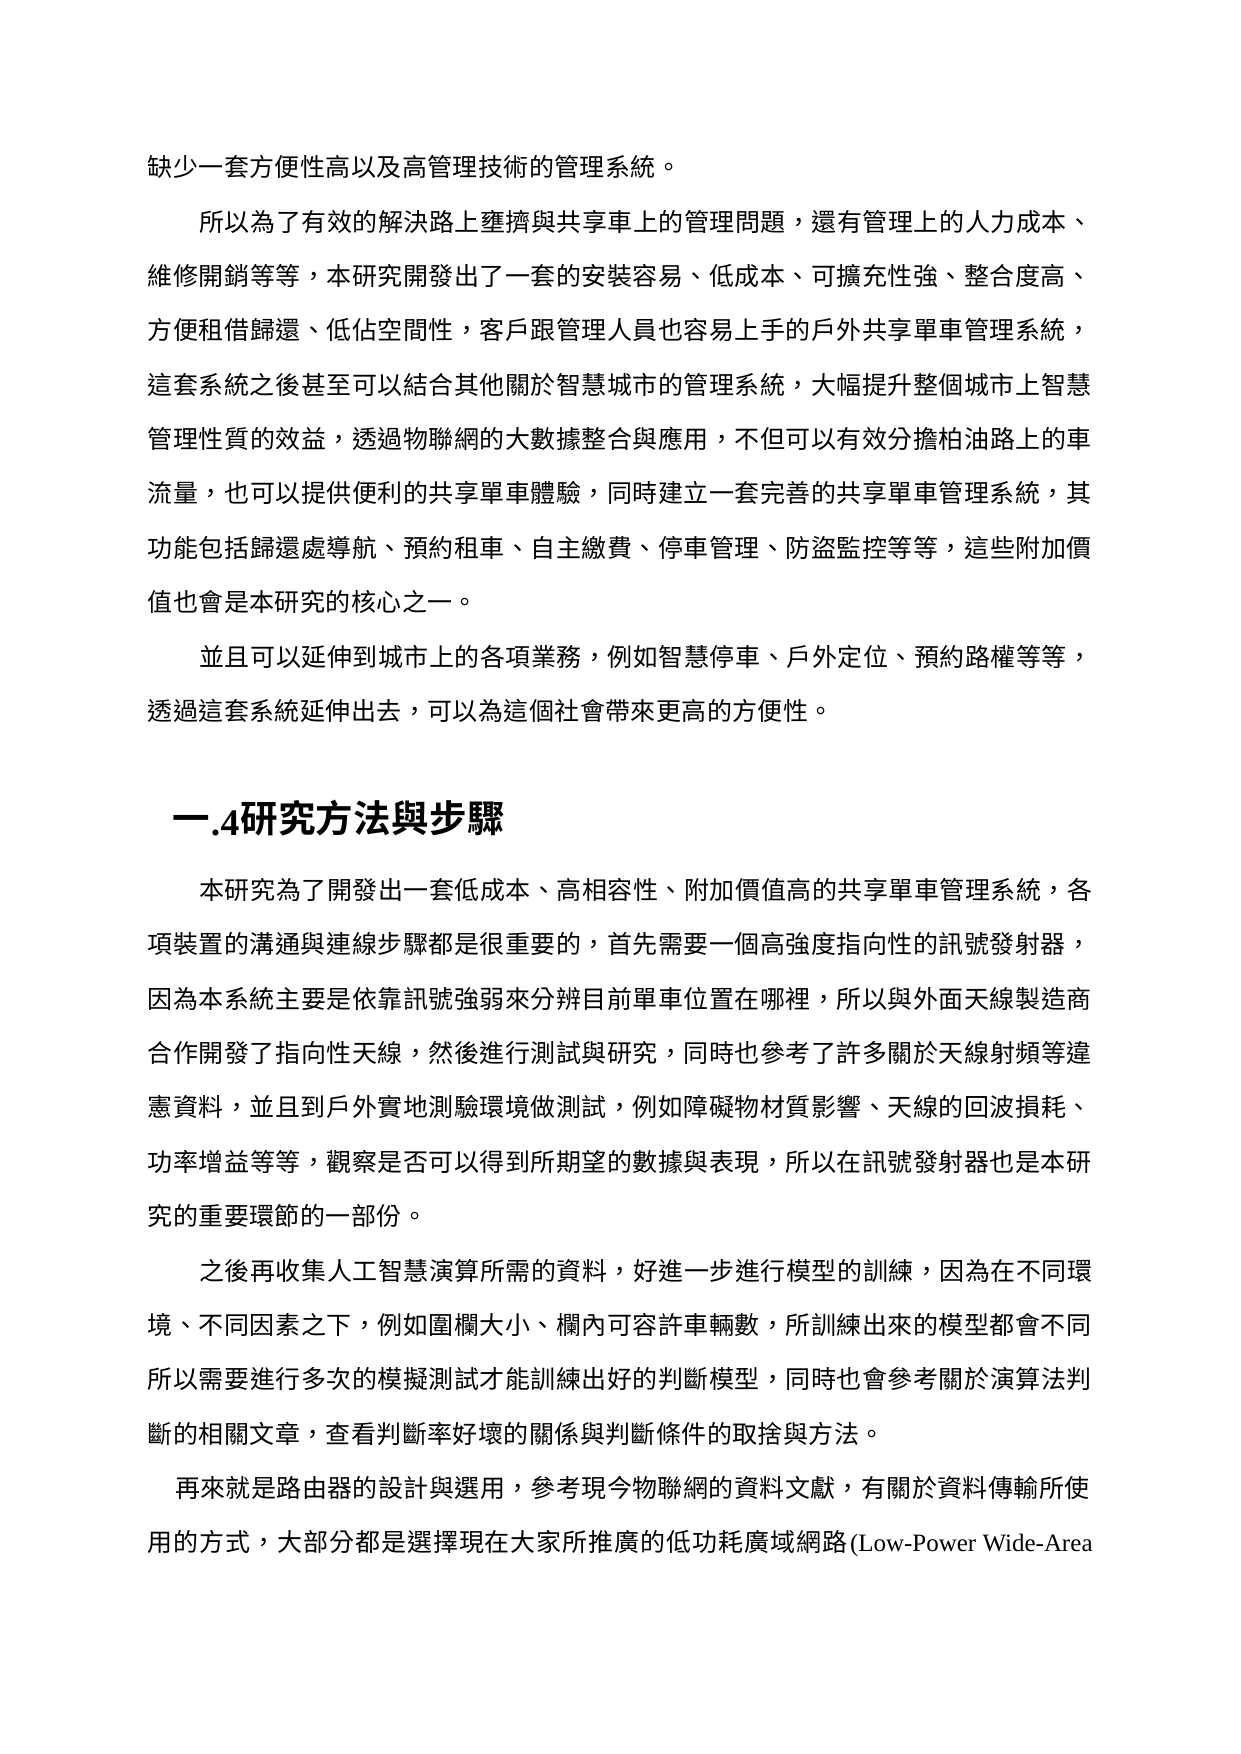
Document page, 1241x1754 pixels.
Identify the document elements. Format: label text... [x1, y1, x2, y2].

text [148, 148, 1092, 184]
text 所以為了有效的解決路上壅擠與共享車上的管理問題，還有管理上的人力成本、維修開銷等等，本研究開發出了一套的安裝容易、低成本、可擴充性強、整合度高、方便租借歸還、低佔空間性，客戶跟管理人員也容易上手的戶外共享單車管理系統，這套系統之後甚至可以結合其他關於智慧城市的管理系統，大幅提升整個城市上智慧管理性質的效益，透過物聯網的大數據整合與應用，不但可以有效分擔柏油路上的車流量，也可以提供便利的共享單車體驗，同時建立一套完善的共享單車管理系統，其功能包括歸還處導航、預約租車、自主繳費、停車管理、防盜監控等等，這些附加價值也會是本研究的核心之一。 [148, 202, 1092, 619]
text 並且可以延伸到城市上的各項業務，例如智慧停車、戶外定位、預約路權等等，透過這套系統延伸出去，可以為這個社會帶來更高的方便性。 [148, 637, 1092, 728]
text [148, 1468, 1092, 1559]
text 之後再收集人工智慧演算所需的資料，好進一步進行模型的訓練，因為在不同環境、不同因素之下，例如圍欄大小、欄內可容許車輛數，所訓練出來的模型都會不同所以需要進行多次的模擬測試才能訓練出好的判斷模型，同時也會參考關於演算法判斷的相關文章，查看判斷率好壞的關係與判斷條件的取捨與方法。 [148, 1251, 1092, 1450]
text 本研究為了開發出一套低成本、高相容性、附加價值高的共享單車管理系統，各項裝置的溝通與連線步驟都是很重要的，首先需要一個高強度指向性的訊號發射器，因為本系統主要是依靠訊號強弱來分辨目前單車位置在哪裡，所以與外面天線製造商合作開發了指向性天線，然後進行測試與研究，同時也參考了許多關於天線射頻等違憲資料，並且到戶外實地測驗環境做測試，例如障礙物材質影響、天線的回波損耗、功率增益等等，觀察是否可以得到所期望的數據與表現，所以在訊號發射器也是本研究的重要環節的一部份。 [148, 870, 1092, 1233]
subtitle 研究方法與步驟 [173, 789, 1067, 843]
